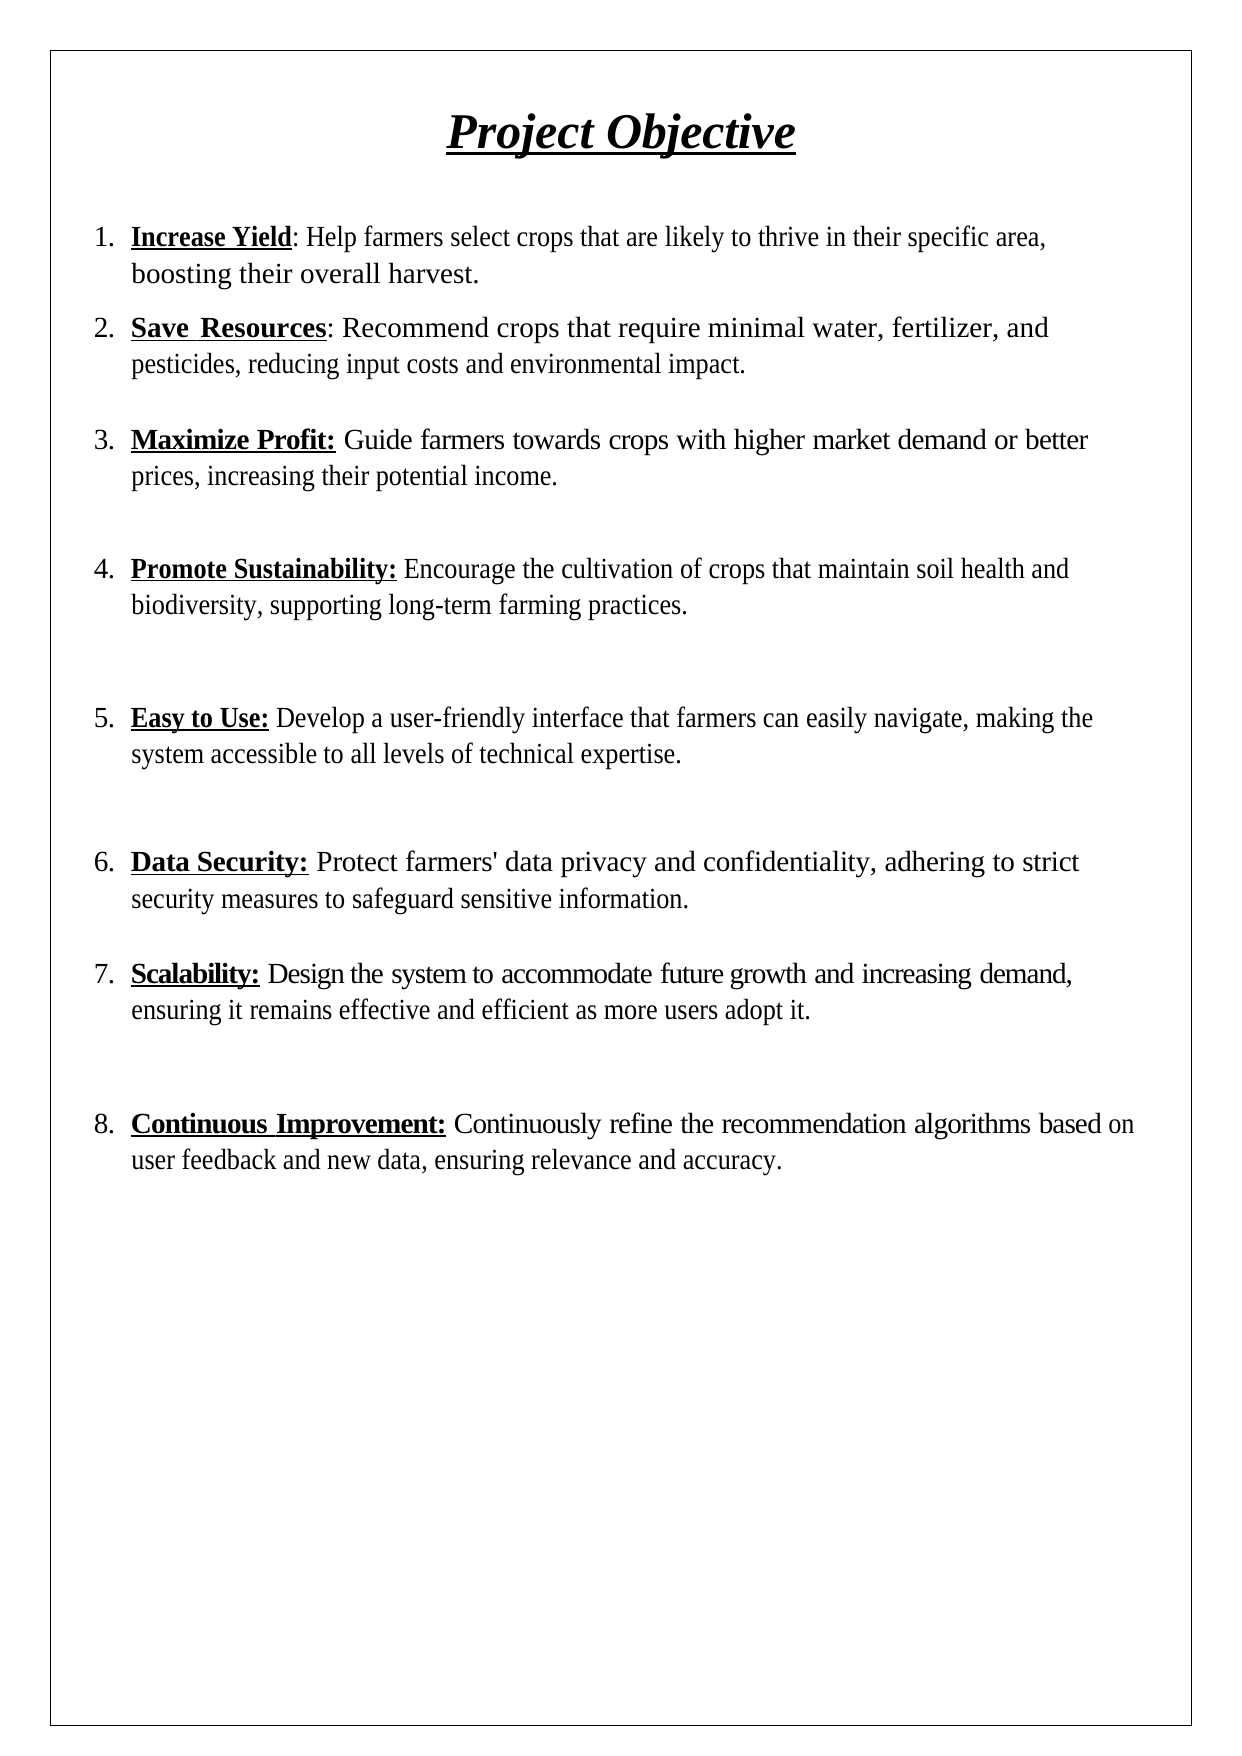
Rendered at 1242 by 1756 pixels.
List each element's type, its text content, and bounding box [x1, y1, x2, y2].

text Project Objective [187, 102, 1055, 160]
list Maximize Profit: Guide farmers towards crops with higher market demand or better prices, increasing their potential income. [93, 422, 1163, 491]
list Data Security: Protect farmers' data privacy and confidentiality, adhering to strict security measures to safeguard sensitive information. [93, 844, 1165, 914]
list Promote Sustainability: Encourage the cultivation of crops that maintain soil health and biodiversity, supporting long-term farming practices. [93, 551, 1146, 620]
list Continuous Improvement: Continuously refine the recommendation algorithms based on user feedback and new data, ensuring relevance and accuracy. [93, 1106, 1163, 1176]
list Easy to Use: Develop a user-friendly interface that farmers can easily navigate, making the system accessible to all levels of technical expertise. [93, 700, 1149, 770]
list Increase Yield: Help farmers select crops that are likely to thrive in their specific area, boosting their overall harvest. [93, 219, 1150, 289]
list Scalability: Design the system to accommodate future growth and increasing demand, ensuring it remains effective and efficient as more users adopt it. [93, 956, 1161, 1026]
list Save Resources: Recommend crops that require minimal water, fertilizer, and pesticides, reducing input costs and environmental impact. [93, 311, 1163, 380]
